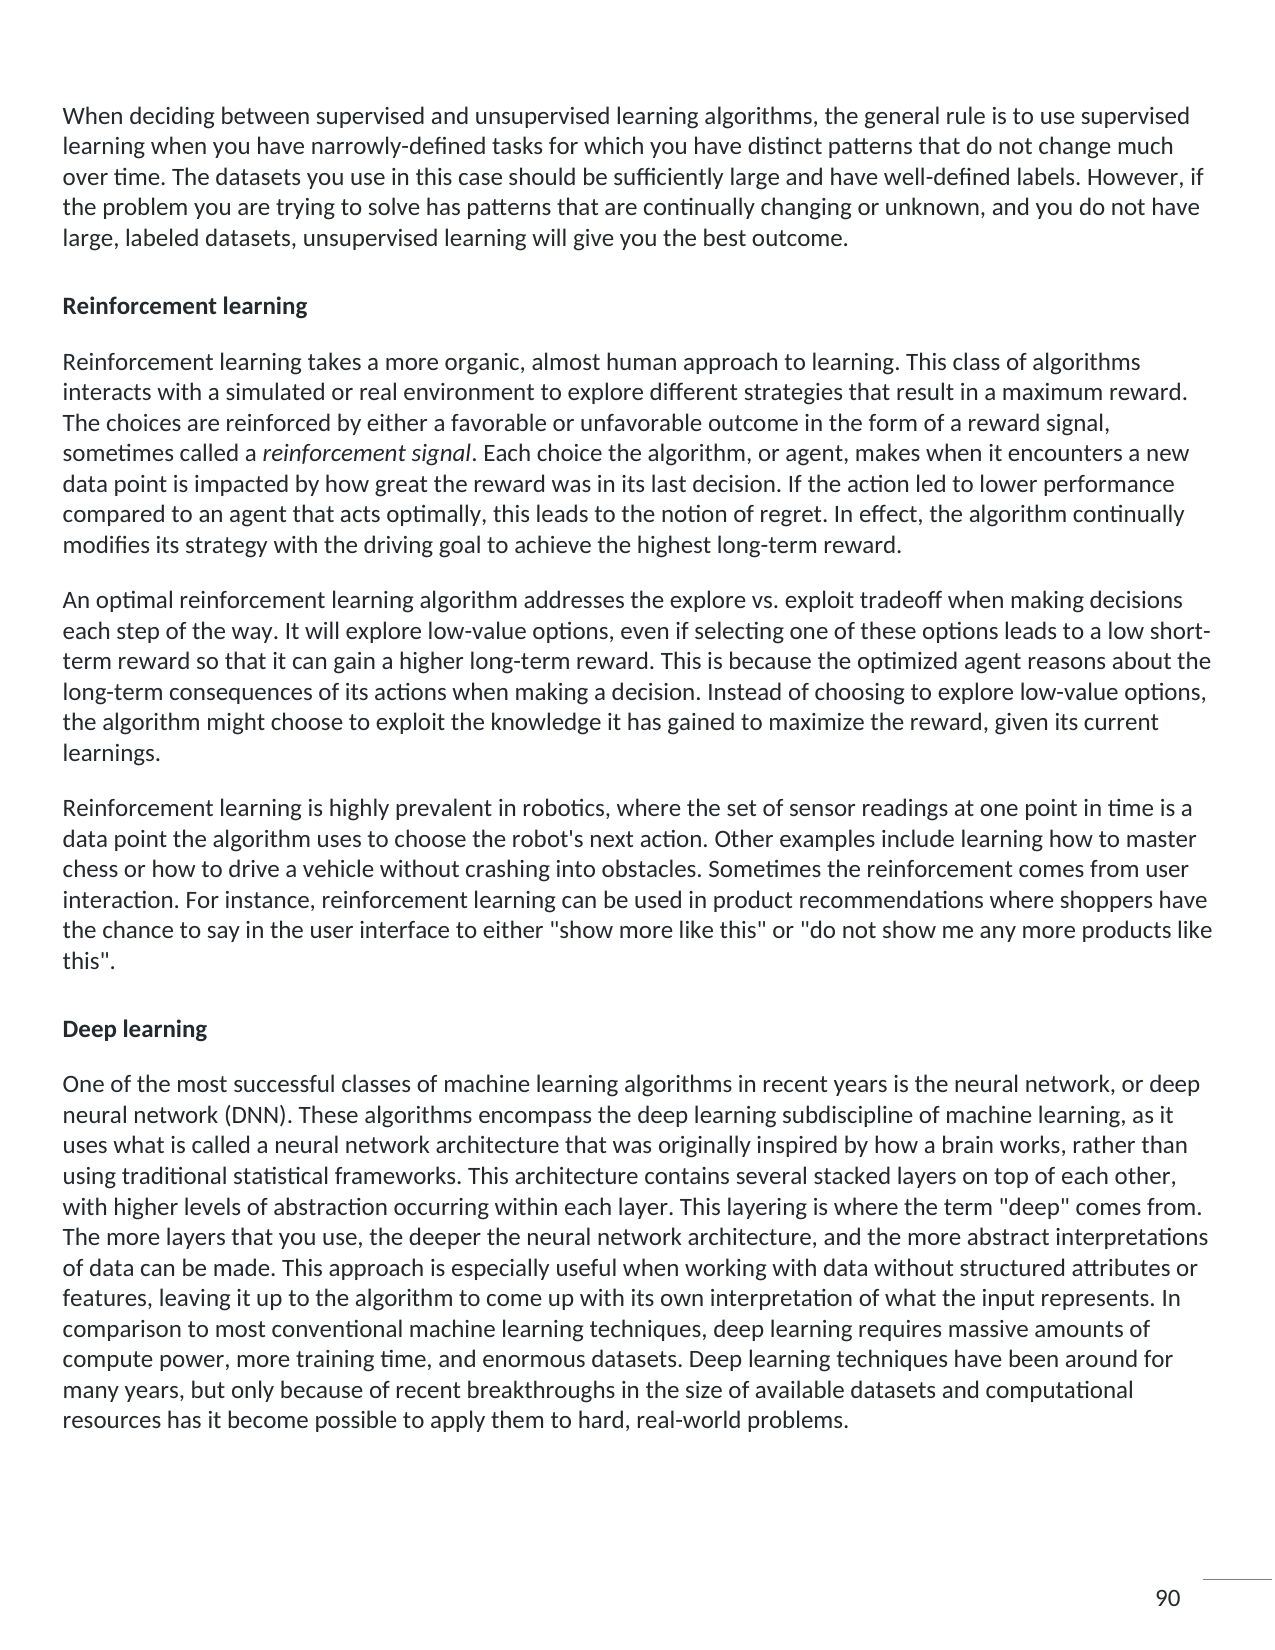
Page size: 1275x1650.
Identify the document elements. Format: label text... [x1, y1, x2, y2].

subtitle Reinforcement learning [62, 290, 1219, 321]
text When deciding between supervised and unsupervised learning algorithms, the general rule is to use supervised learning when you have narrowly-defined tasks for which you have distinct patterns that do not change much over time. The datasets you use in this case should be sufficiently large and have well-defined labels. However, if the problem you are trying to solve has patterns that are continually changing or unknown, and you do not have large, labeled datasets, unsupervised learning will give you the best outcome. [62, 100, 1219, 253]
text Reinforcement learning takes a more organic, almost human approach to learning. This class of algorithms interacts with a simulated or real environment to explore different strategies that result in a maximum reward. The choices are reinforced by either a favorable or unfavorable outcome in the form of a reward signal, sometimes called a reinforcement signal. Each choice the algorithm, or agent, makes when it encounters a new data point is impacted by how great the reward was in its last decision. If the action led to lower performance compared to an agent that acts optimally, this leads to the notion of regret. In effect, the algorithm continually modifies its strategy with the driving goal to achieve the highest long-term reward. [62, 346, 1219, 559]
subtitle Deep learning [62, 1013, 1219, 1043]
text An optimal reinforcement learning algorithm addresses the explore vs. exploit tradeoff when making decisions each step of the way. It will explore low-value options, even if selecting one of these options leads to a low short-term reward so that it can gain a higher long-term reward. This is because the optimized agent reasons about the long-term consequences of its actions when making a decision. Instead of choosing to explore low-value options, the algorithm might choose to exploit the knowledge it has gained to maximize the reward, given its current learnings. [62, 584, 1219, 767]
text One of the most successful classes of machine learning algorithms in recent years is the neural network, or deep neural network (DNN). These algorithms encompass the deep learning subdiscipline of machine learning, as it uses what is called a neural network architecture that was originally inspired by how a brain works, rather than using traditional statistical frameworks. This architecture contains several stacked layers on top of each other, with higher levels of abstraction occurring within each layer. This layering is where the term "deep" comes from. The more layers that you use, the deeper the neural network architecture, and the more abstract interpretations of data can be made. This approach is especially useful when working with data without structured attributes or features, leaving it up to the algorithm to come up with its own interpretation of what the input represents. In comparison to most conventional machine learning techniques, deep learning requires massive amounts of compute power, more training time, and enormous datasets. Deep learning techniques have been around for many years, but only because of recent breakthroughs in the size of available datasets and computational resources has it become possible to apply them to hard, real-world problems. [62, 1068, 1219, 1435]
text Reinforcement learning is highly prevalent in robotics, where the set of sensor readings at one point in time is a data point the algorithm uses to choose the robot's next action. Other examples include learning how to master chess or how to drive a vehicle without crashing into obstacles. Sometimes the reinforcement comes from user interaction. For instance, reinforcement learning can be used in product recommendations where shoppers have the chance to say in the user interface to either "show more like this" or "do not show me any more products like this". [62, 792, 1219, 976]
